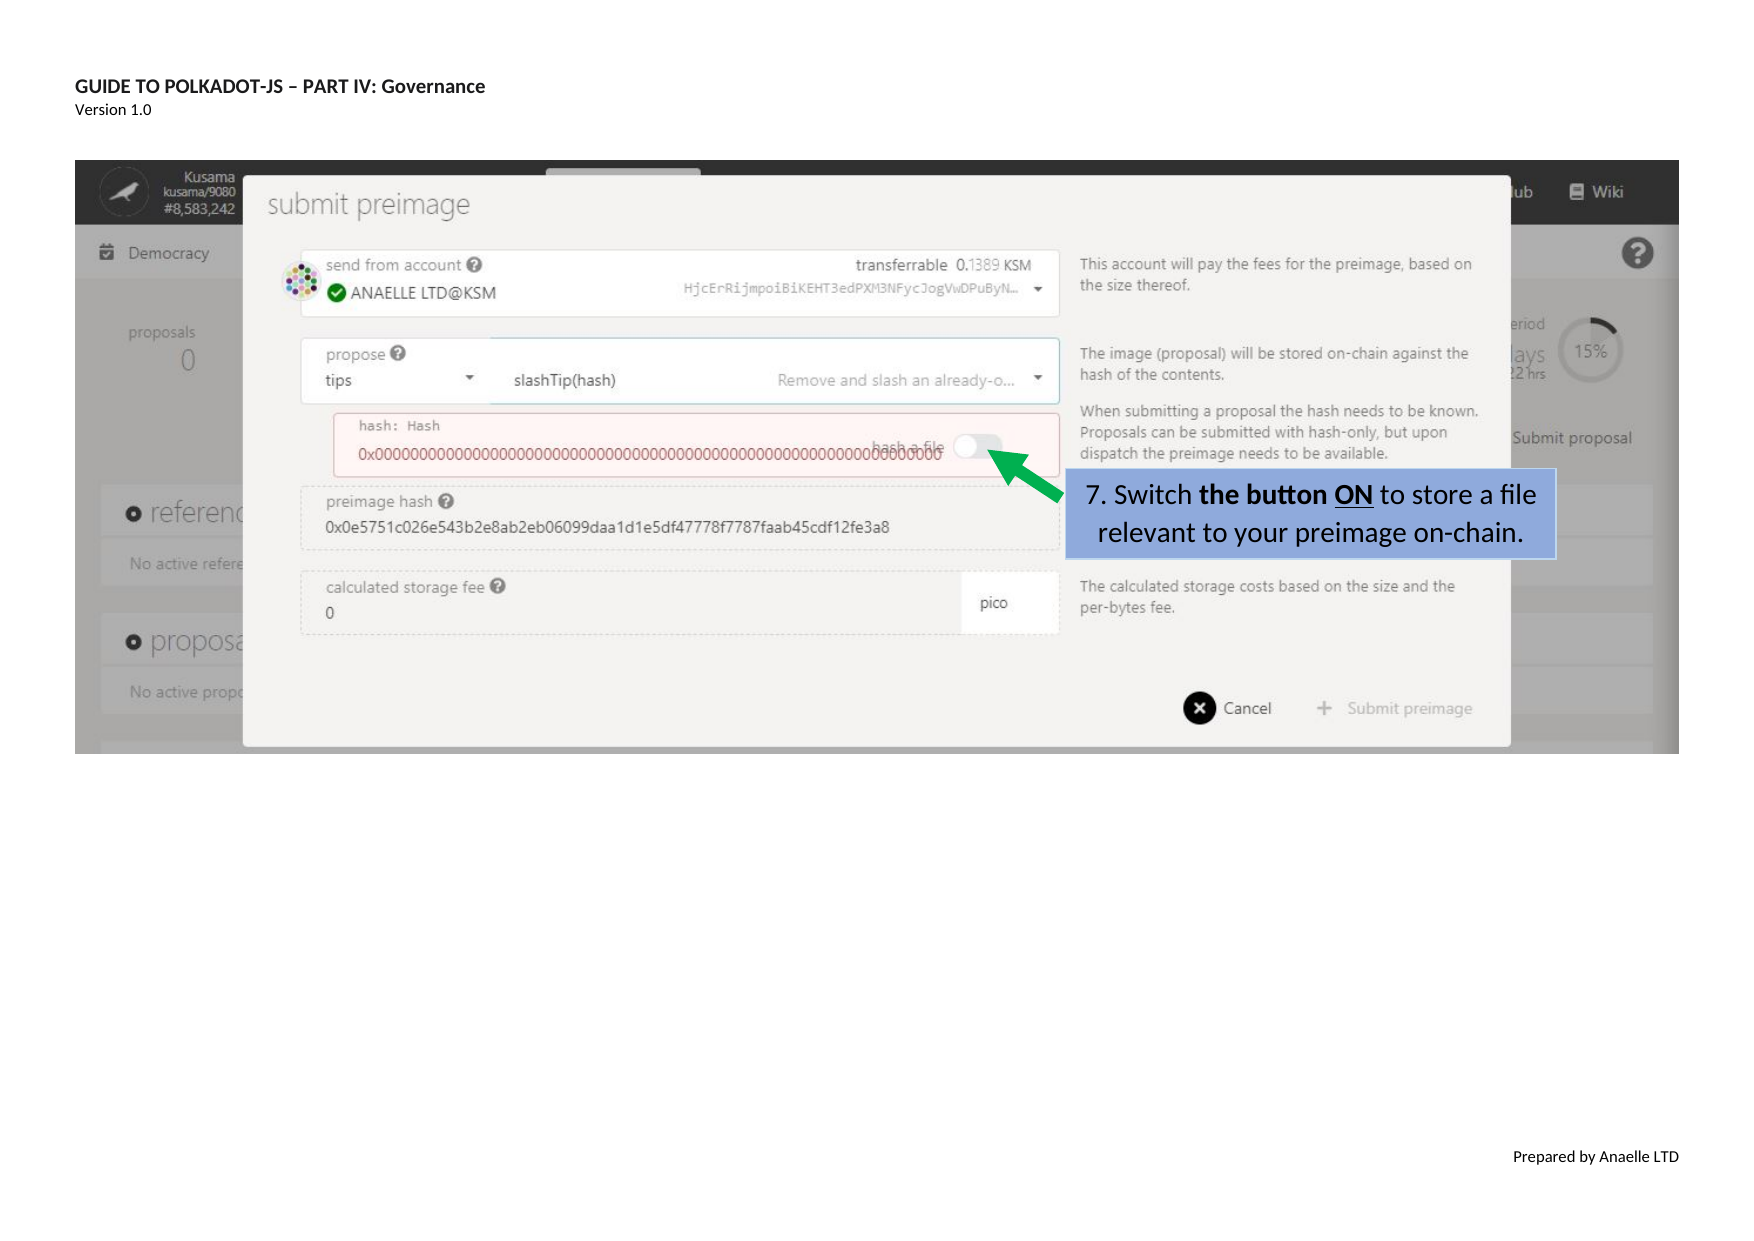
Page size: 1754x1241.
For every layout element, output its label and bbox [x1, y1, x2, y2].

picture [75, 160, 1679, 754]
